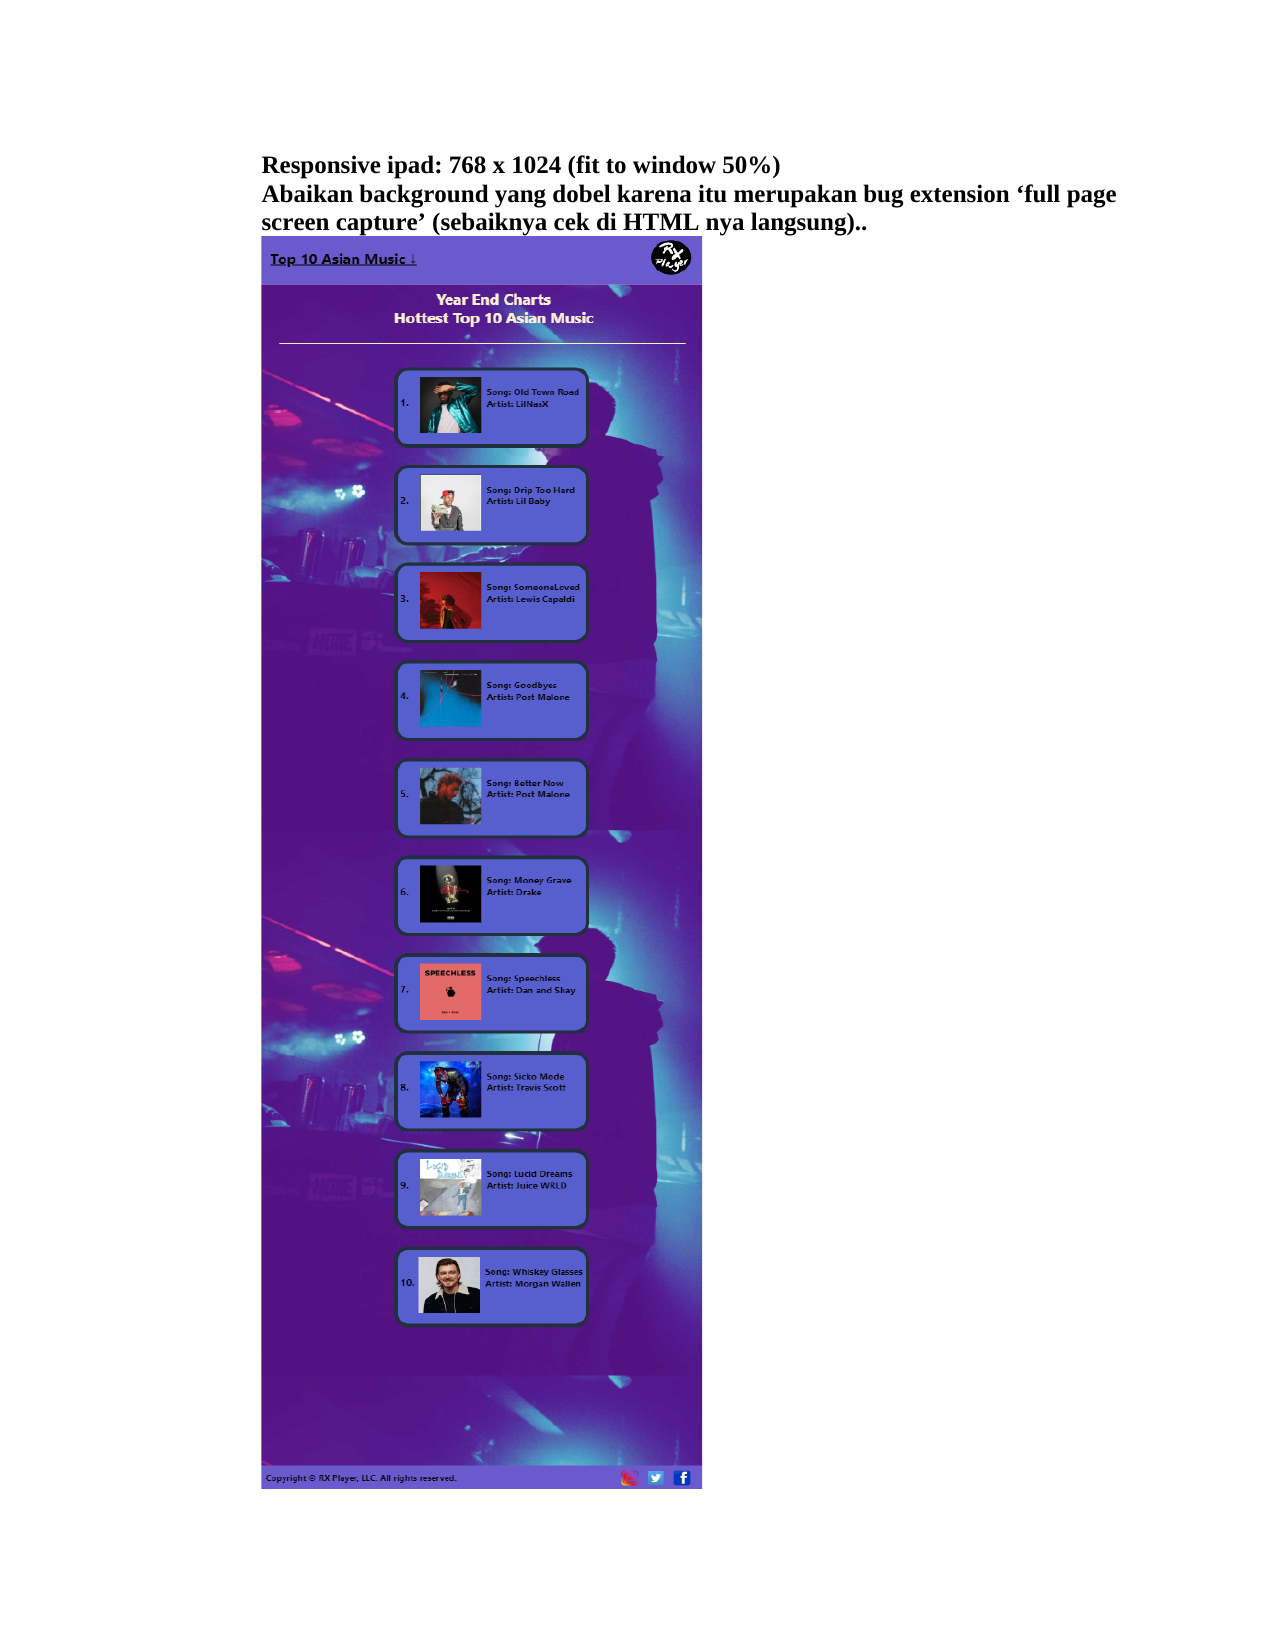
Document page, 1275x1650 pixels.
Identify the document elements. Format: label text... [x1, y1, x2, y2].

picture [261, 236, 703, 1489]
list Responsive ipad: 768 x 1024 (fit to window 50%) [261, 150, 1125, 179]
list Abaikan background yang dobel karena itu merupakan bug extension ‘full page screen capture’ (sebaiknya cek di HTML nya langsung).. [261, 179, 1125, 236]
